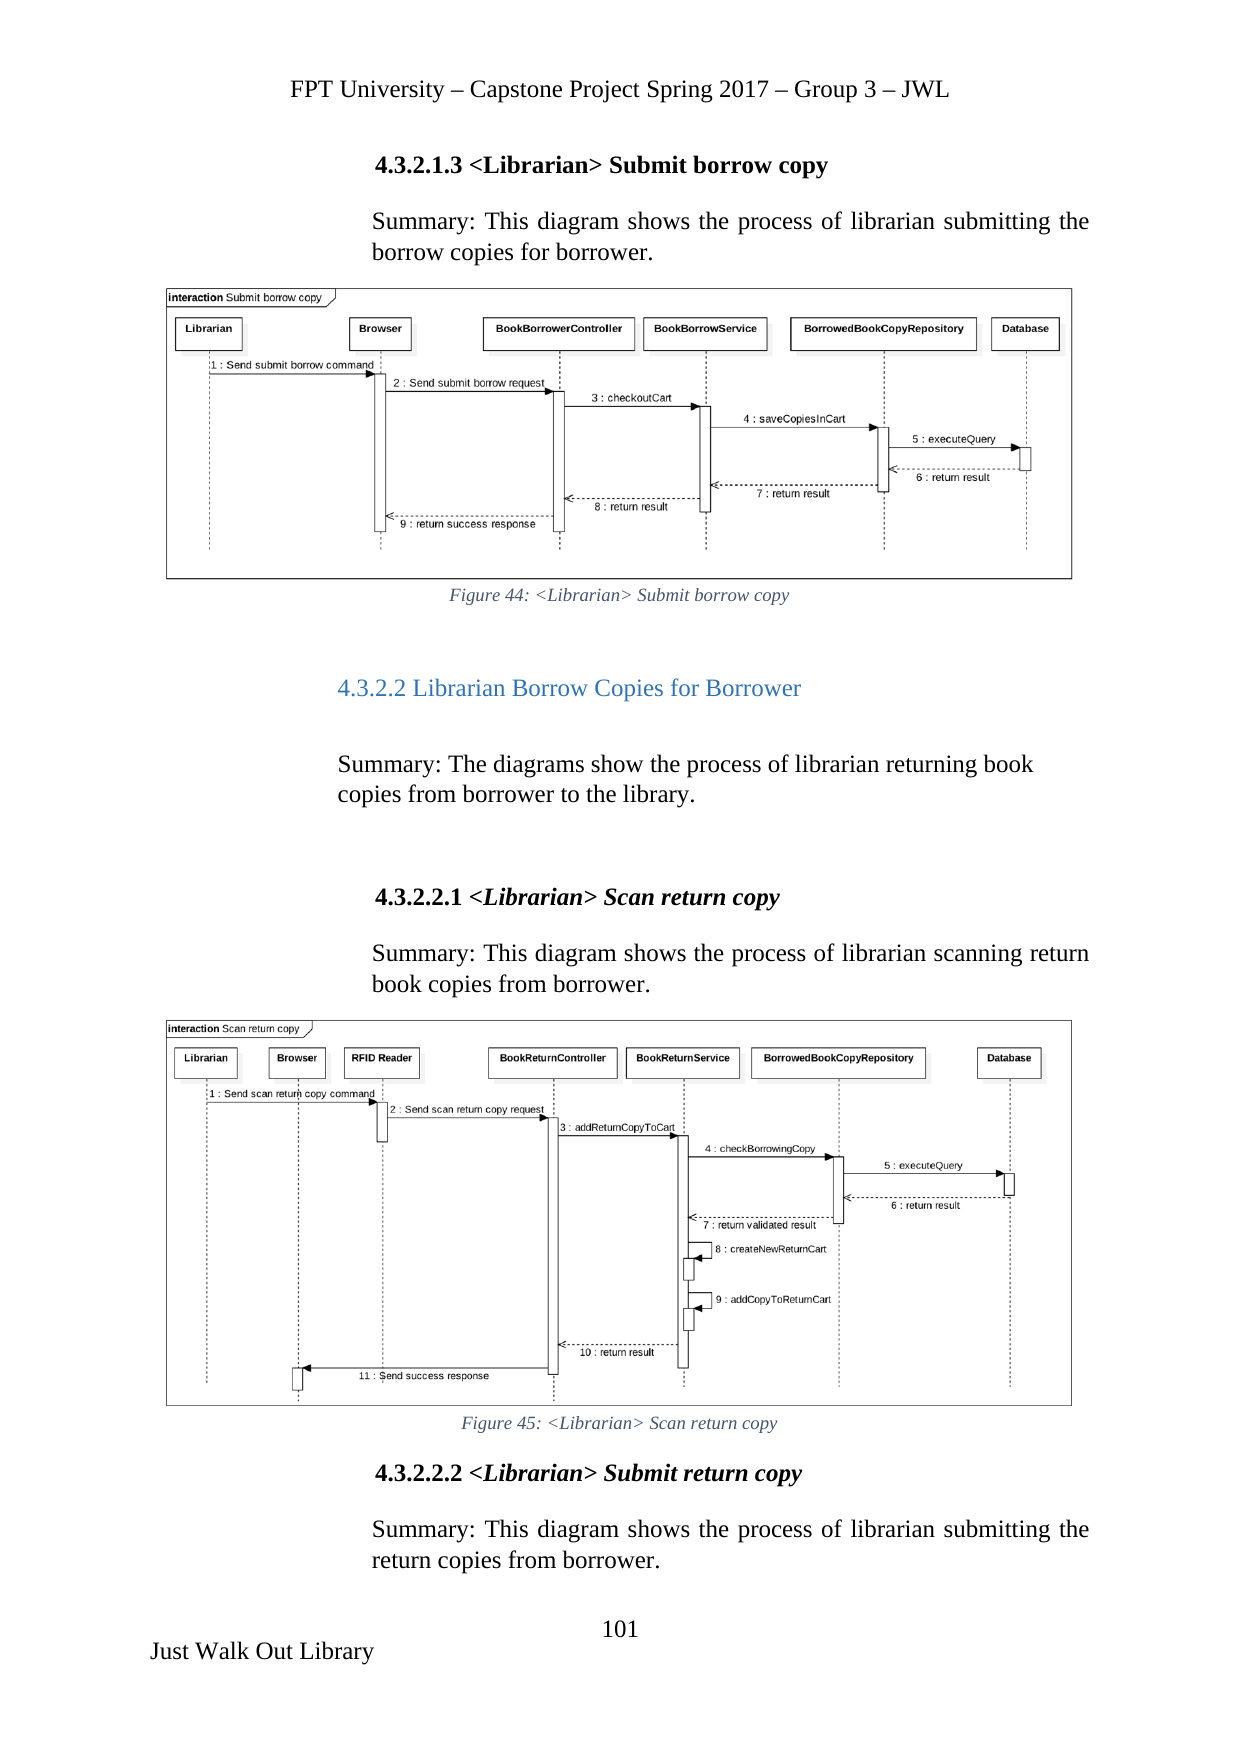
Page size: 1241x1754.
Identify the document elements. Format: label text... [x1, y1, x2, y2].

picture [162, 284, 1078, 584]
subtitle <Librarian> Submit return copy [375, 1458, 1090, 1487]
text Summary: The diagrams show the process of librarian returning book copies from borrower to the library. [337, 749, 1090, 808]
text Summary: This diagram shows the process of librarian scanning return book copies from borrower. [372, 938, 1090, 997]
text Summary: This diagram shows the process of librarian submitting the borrow copies for borrower. [372, 206, 1090, 266]
picture [162, 1016, 1078, 1412]
subtitle <Librarian> Scan return copy [375, 882, 1090, 910]
text Summary: This diagram shows the process of librarian submitting the return copies from borrower. [372, 1514, 1090, 1574]
subtitle <Librarian> Submit borrow copy [375, 150, 1090, 179]
subtitle Librarian Borrow Copies for Borrower [337, 673, 1090, 702]
